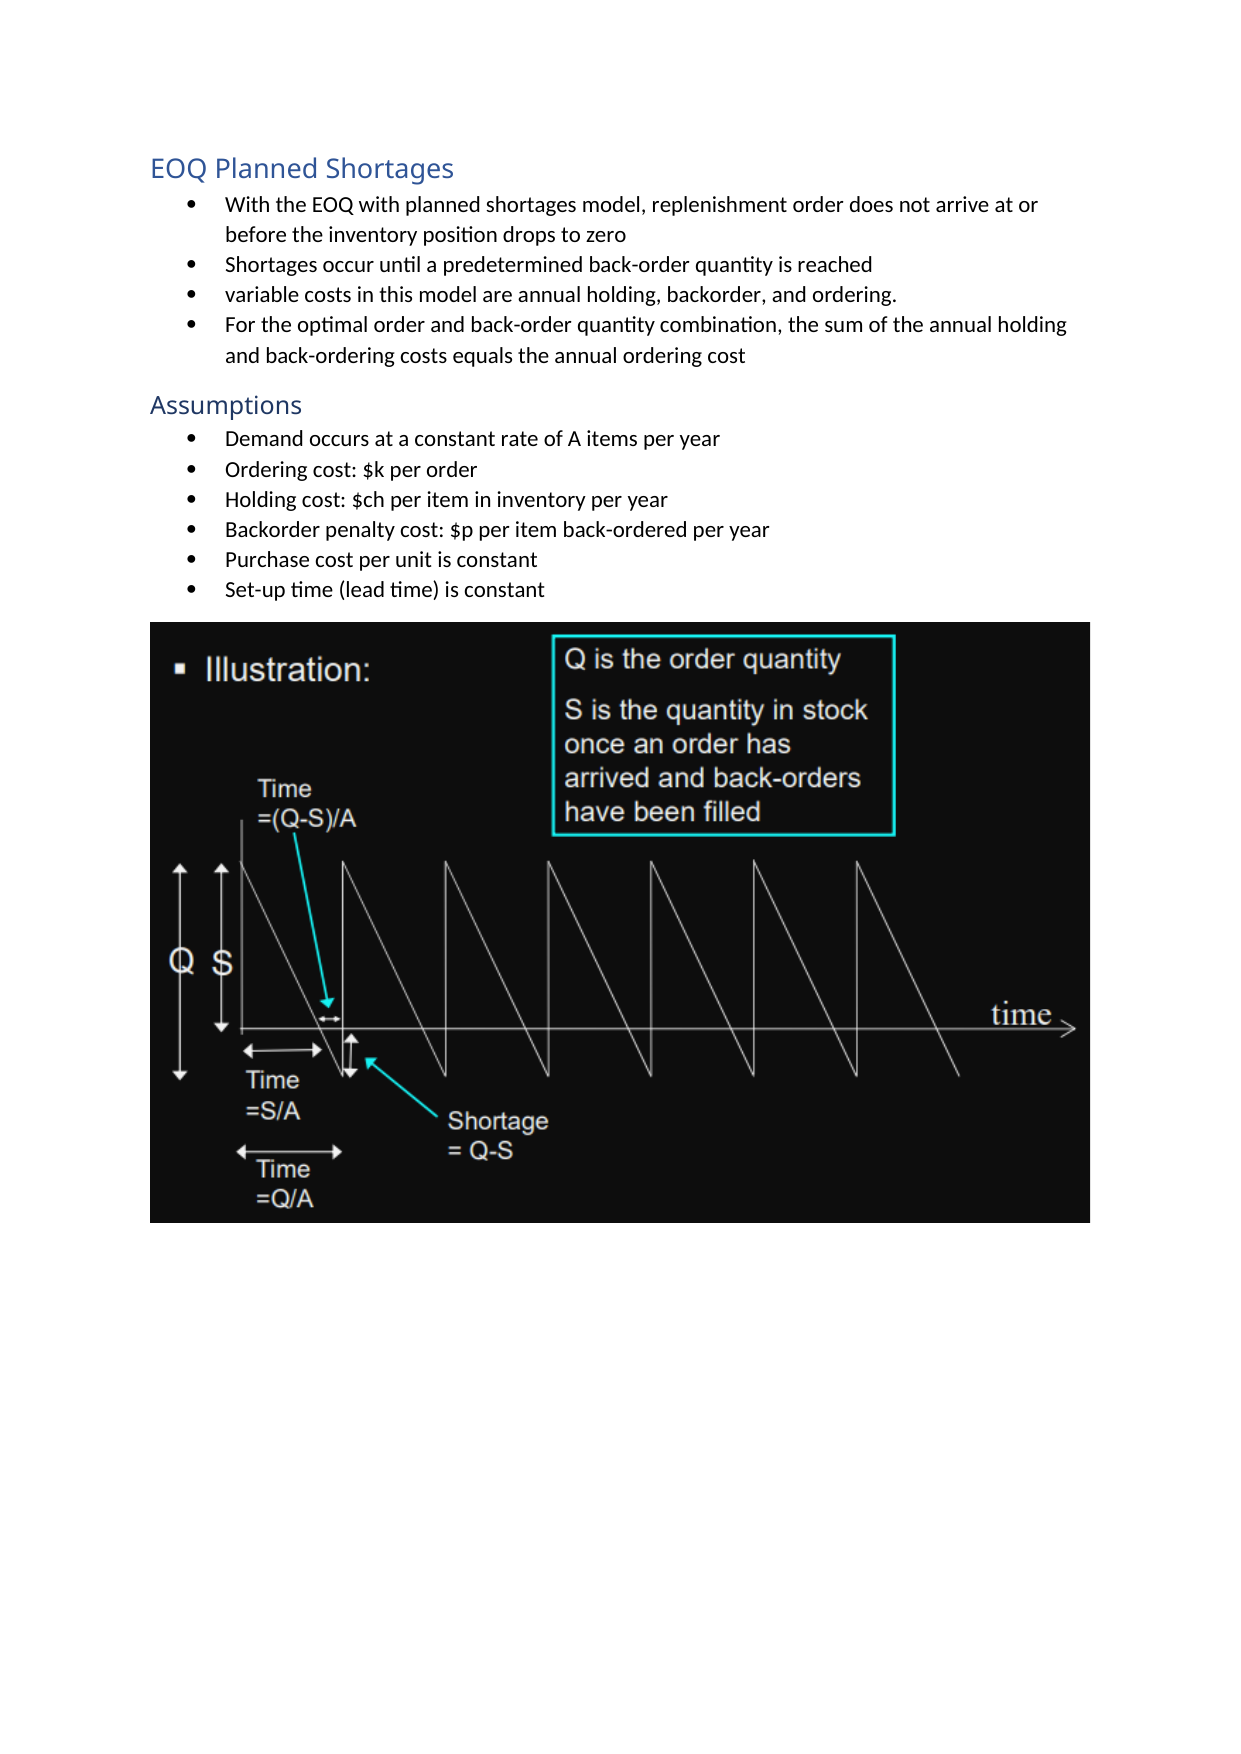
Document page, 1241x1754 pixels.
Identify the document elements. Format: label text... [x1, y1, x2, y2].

subtitle Assumptions [150, 388, 1090, 422]
picture [150, 622, 1091, 1223]
list For the optimal order and back-order quantity combination, the sum of the annual holding and back-ordering costs equals the annual ordering cost [187, 311, 1090, 369]
list Holding cost: $ch per item in inventory per year [187, 485, 1090, 513]
list Demand occurs at a constant rate of A items per year [187, 424, 1090, 452]
list Shortages occur until a predetermined back-order quantity is reached [187, 250, 1090, 278]
list variable costs in this model are annual holding, backorder, and ordering. [187, 280, 1090, 308]
list Set-up time (lead time) is constant [187, 576, 1090, 603]
list Backorder penalty cost: $p per item back-ordered per year [187, 515, 1090, 543]
list With the EOQ with planned shortages model, replenishment order does not arrive at or before the inventory position drops to zero [187, 190, 1090, 248]
list Purchase cost per unit is constant [187, 545, 1090, 573]
list Ordering cost: $k per order [187, 455, 1090, 483]
subtitle EOQ Planned Shortages [150, 150, 1090, 187]
